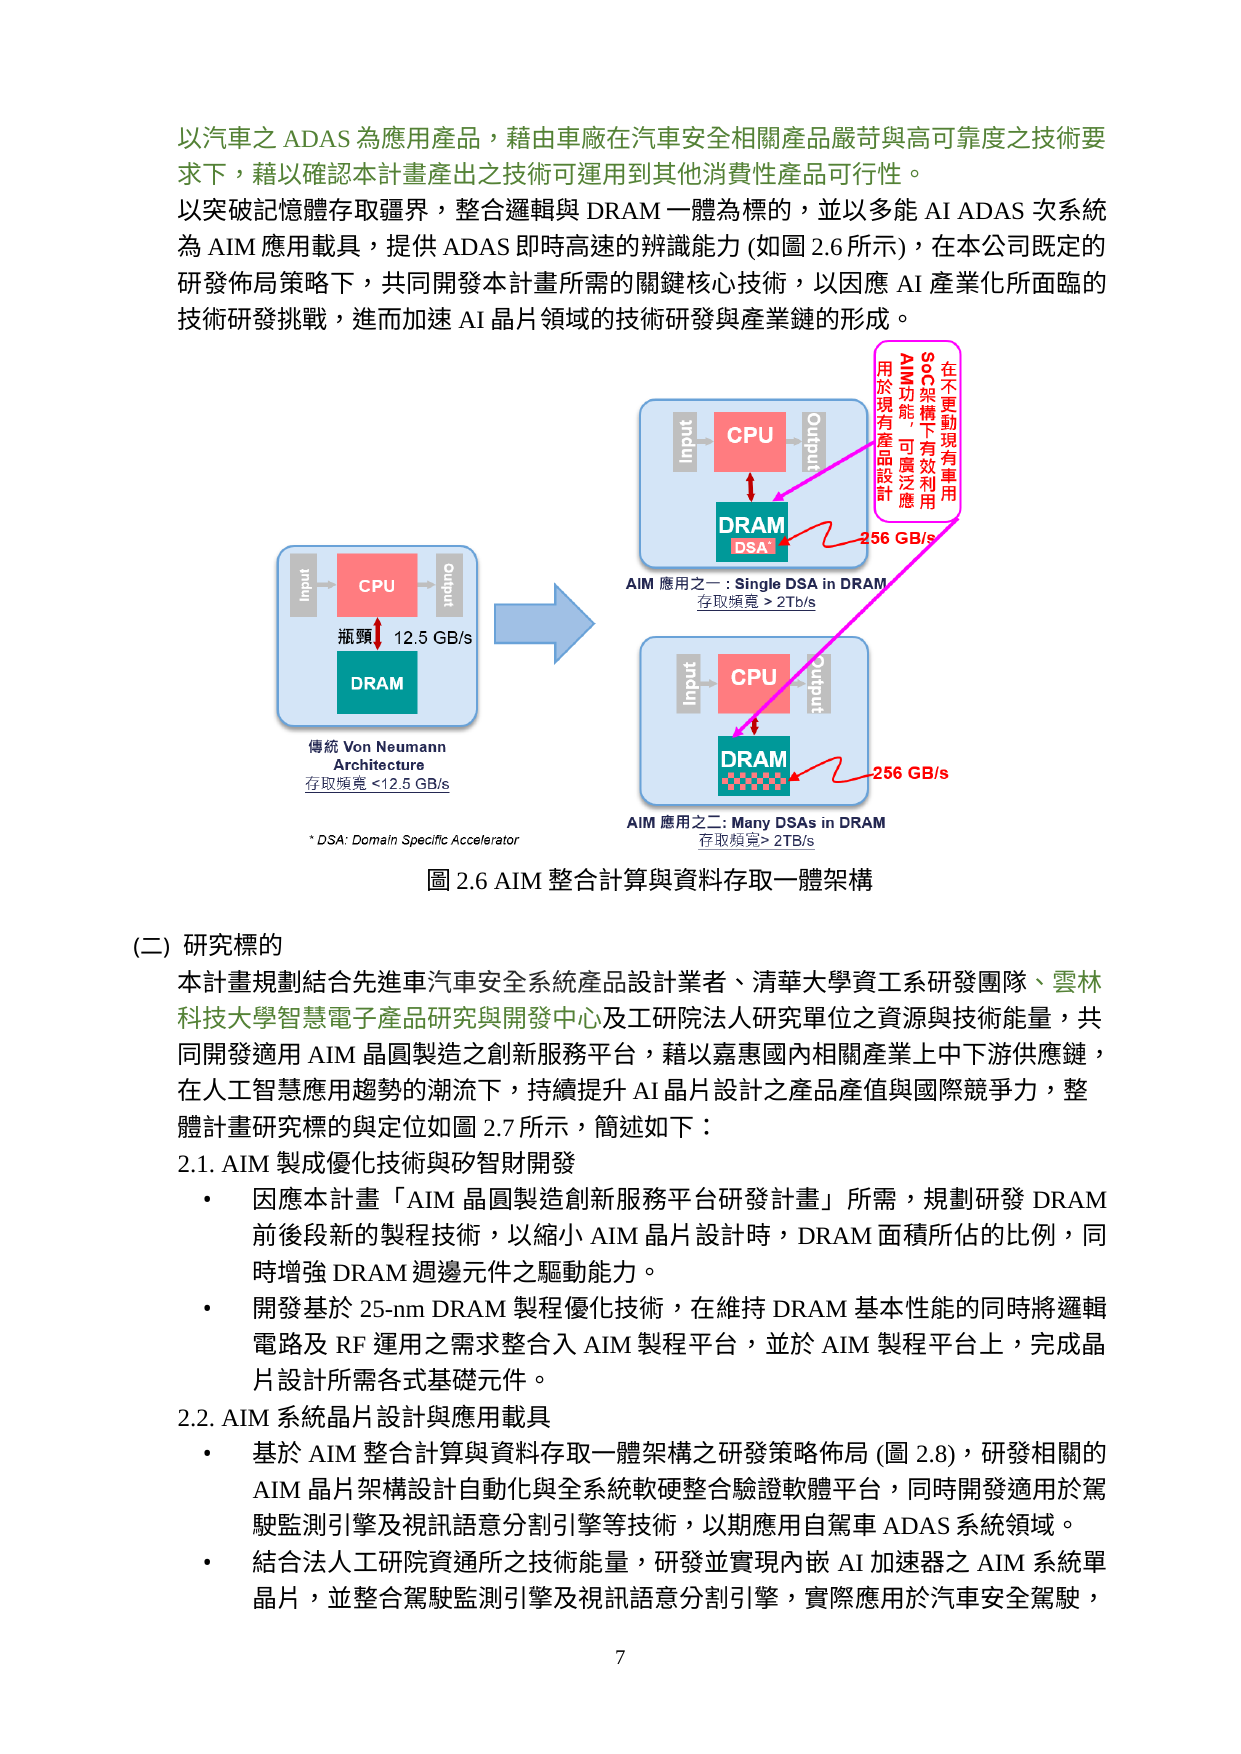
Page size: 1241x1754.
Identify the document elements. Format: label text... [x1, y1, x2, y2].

text 本計畫規劃結合先進車汽車安全系統產品設計業者、清華大學資工系研發團隊、雲林科技大學智慧電子產品研究與開發中心及工研院法人研究單位之資源與技術能量，共同開發適用AIM 晶圓製造之創新服務平台，藉以嘉惠國內相關產業上中下游供應鏈，在人工智慧應用趨勢的潮流下，持續提升AI晶片設計之產品產值與國際競爭力，整體計畫研究標的與定位如圖 2.7所示，簡述如下： [177, 962, 1107, 1143]
list 開發基於 25-nm DRAM 製程優化技術，在維持 DRAM 基本性能的同時將邏輯電路及 RF 運用之需求整合入AIM製程平台，並於AIM 製程平台上，完成晶片設計所需各式基礎元件。 [202, 1288, 1107, 1397]
text 2.2. AIM 系統晶片設計與應用載具 [177, 1397, 1107, 1433]
list 基於AIM 整合計算與資料存取一體架構之研發策略佈局 (圖 2.8)，研發相關的AIM 晶片架構設計自動化與全系統軟硬整合驗證軟體平台，同時開發適用於駕駛監測引擎及視訊語意分割引擎等技術，以期應用自駕車ADAS系統領域。 [202, 1433, 1107, 1542]
picture [266, 335, 974, 855]
list 研究標的 [133, 926, 1107, 962]
text 2.1. AIM 製成優化技術與矽智財開發 [177, 1143, 1107, 1179]
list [202, 1542, 1107, 1614]
text 圖2.6 AIM 整合計算與資料存取一體架構 [192, 861, 1107, 897]
list 因應本計畫「AIM 晶圓製造創新服務平台研發計畫」所需，規劃研發DRAM前後段新的製程技術，以縮小AIM晶片設計時，DRAM面積所佔的比例，同時增強DRAM週邊元件之驅動能力。 [202, 1179, 1107, 1288]
text 以汽車之ADAS為應用產品，藉由車廠在汽車安全相關產品嚴苛與高可靠度之技術要求下，藉以確認本計畫產出之技術可運用到其他消費性產品可行性。 [177, 118, 1107, 191]
text 以突破記憶體存取疆界，整合邏輯與DRAM一體為標的，並以多能 AI ADAS 次系統為AIM應用載具，提供ADAS即時高速的辨識能力 (如圖2.6所示)，在本公司既定的研發佈局策略下，共同開發本計畫所需的關鍵核心技術，以因應 AI 產業化所面臨的技術研發挑戰，進而加速 AI 晶片領域的技術研發與產業鏈的形成。 [177, 191, 1107, 336]
